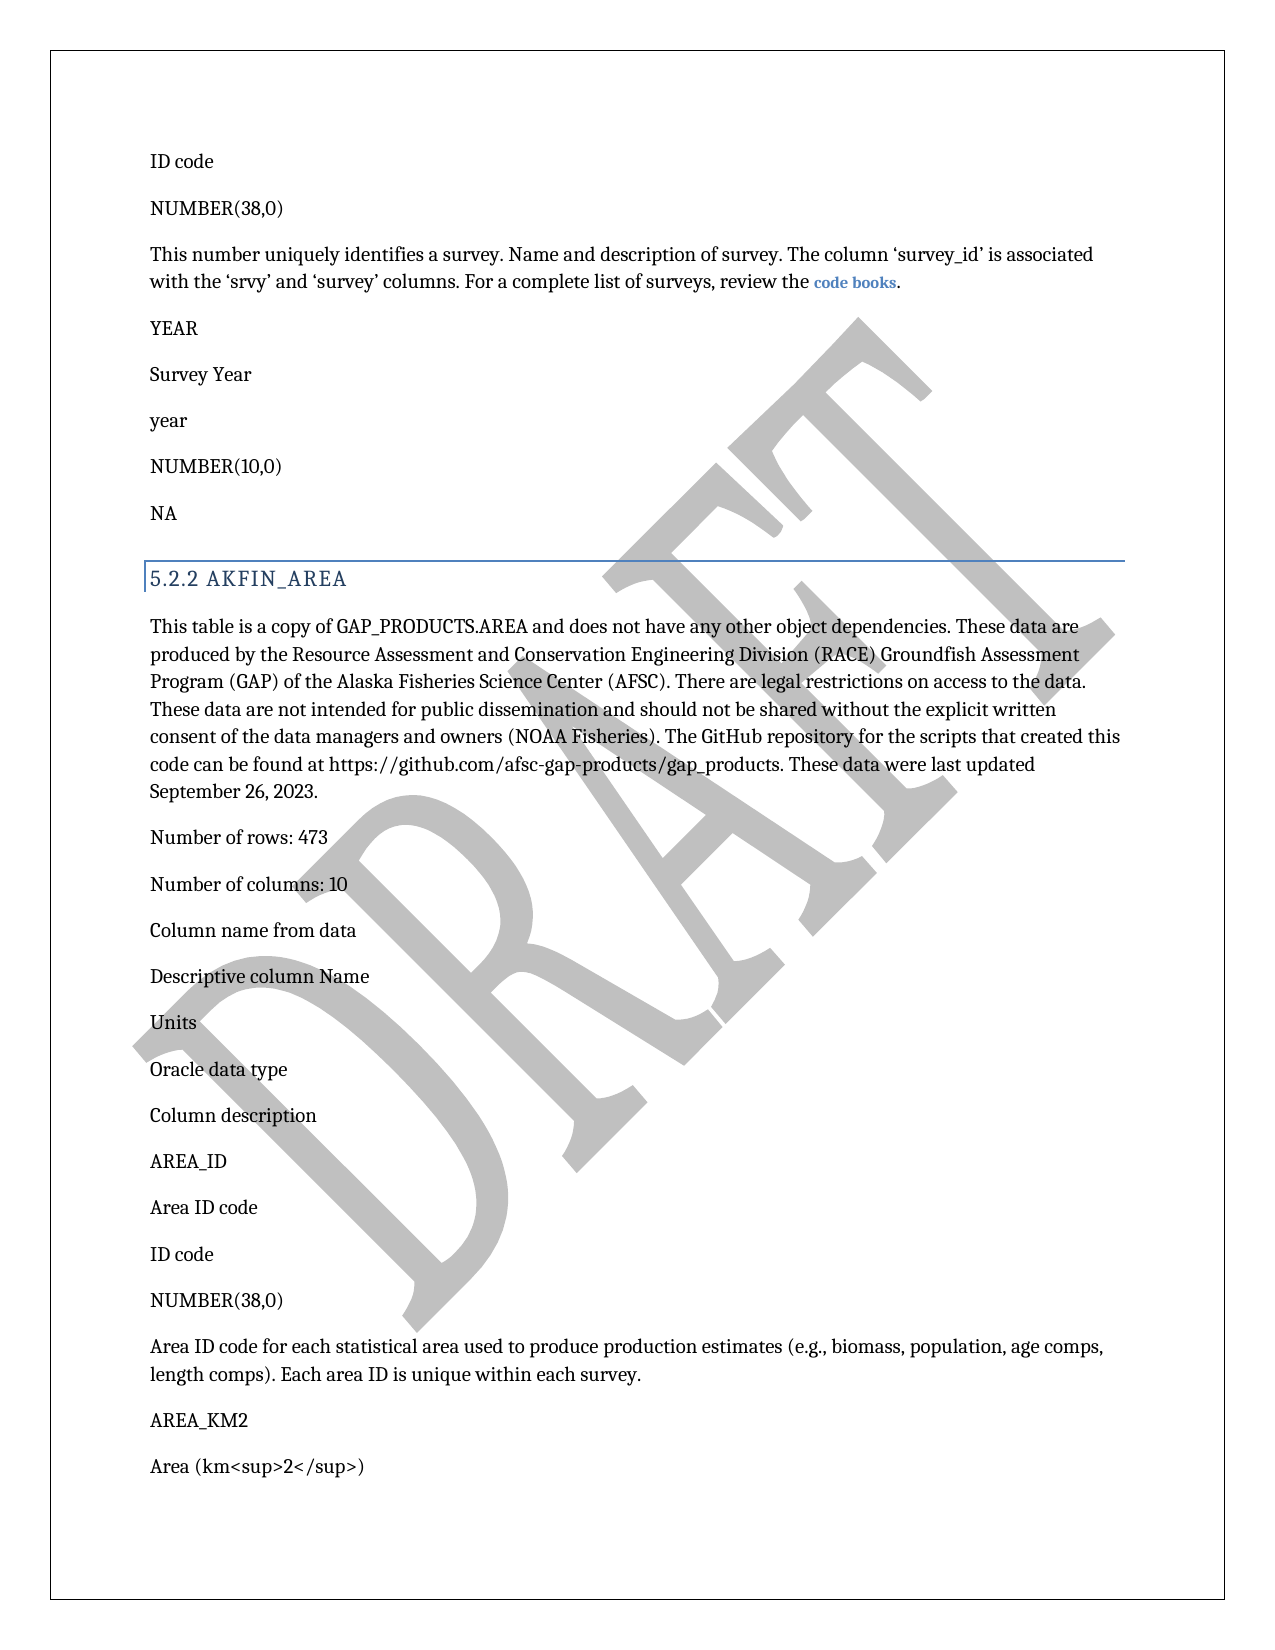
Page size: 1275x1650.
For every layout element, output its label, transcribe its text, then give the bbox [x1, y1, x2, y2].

text ID code [150, 1242, 1125, 1266]
text This number uniquely identifies a survey. Name and description of survey. The column ‘survey_id’ is associated with the ‘srvy’ and ‘survey’ columns. For a complete list of surveys, review the code books. [150, 242, 1125, 294]
text YEAR [150, 316, 1125, 340]
text NA [150, 501, 1125, 525]
text NUMBER(38,0) [150, 196, 1125, 220]
text Column description [150, 1103, 1125, 1127]
text Units [150, 1011, 1125, 1035]
subtitle 5.2.2 AKFIN_AREA [146, 562, 1125, 592]
text Area ID code [150, 1196, 1125, 1220]
text Area ID code for each statistical area used to produce production estimates (e.g., biomass, population, age comps, length comps). Each area ID is unique within each survey. [150, 1335, 1125, 1386]
text Survey Year [150, 362, 1125, 386]
text NUMBER(10,0) [150, 455, 1125, 479]
text Oracle data type [150, 1057, 1125, 1081]
text AREA_KM2 [150, 1408, 1125, 1432]
text Number of rows: 473 [150, 826, 1125, 850]
text Area (km<sup>2</sup>) [150, 1455, 1125, 1479]
text NUMBER(38,0) [150, 1288, 1125, 1312]
text AREA_ID [150, 1150, 1125, 1174]
text ID code [150, 150, 1125, 174]
text Number of columns: 10 [150, 872, 1125, 896]
text Descriptive column Name [150, 965, 1125, 989]
text Column name from data [150, 918, 1125, 942]
text This table is a copy of GAP_PRODUCTS.AREA and does not have any other object dependencies. These data are produced by the Resource Assessment and Conservation Engineering Division (RACE) Groundfish Assessment Program (GAP) of the Alaska Fisheries Science Center (AFSC). There are legal restrictions on access to the data. These data are not intended for public dissemination and should not be shared without the explicit written consent of the data managers and owners (NOAA Fisheries). The GitHub repository for the scripts that created this code can be found at https://github.com/afsc-gap-products/gap_products. These data were last updated September 26, 2023. [150, 615, 1125, 804]
text year [150, 409, 1125, 433]
